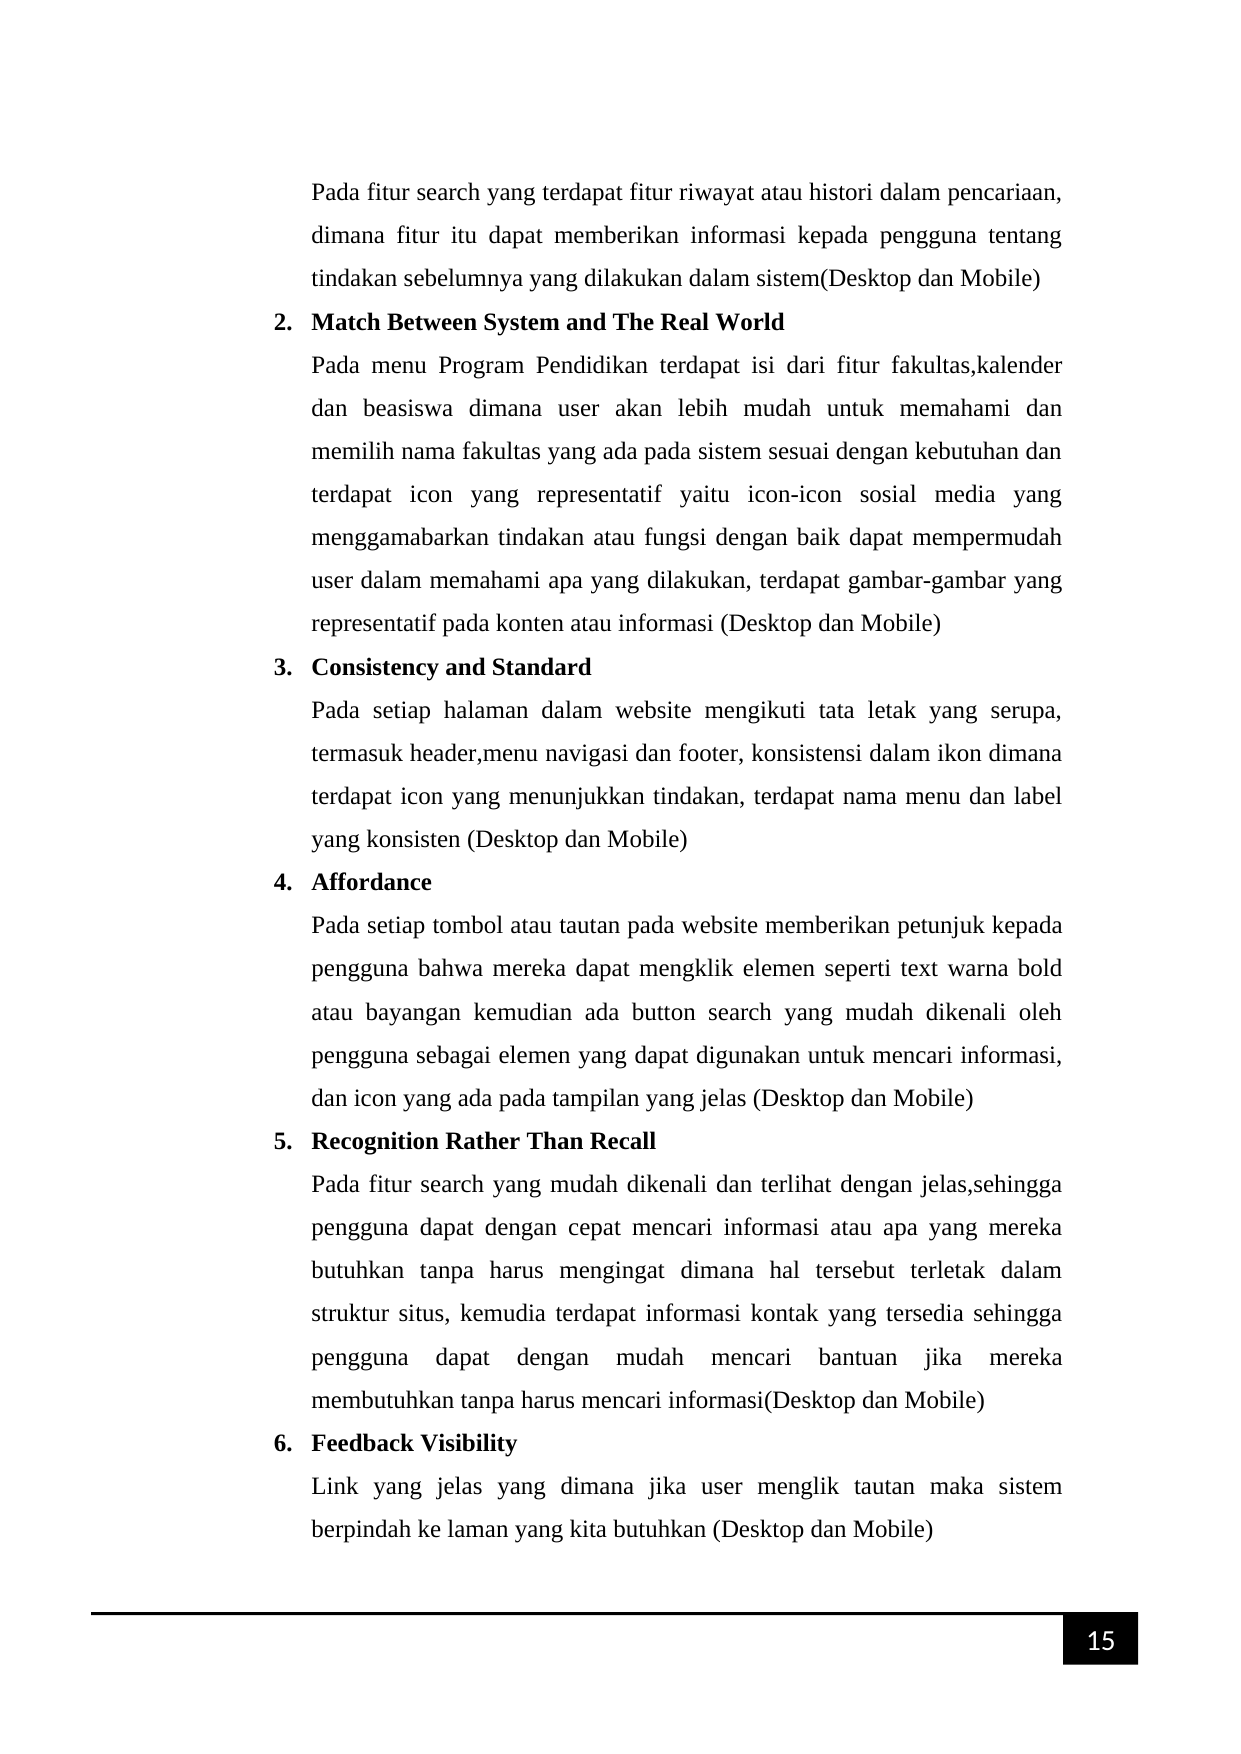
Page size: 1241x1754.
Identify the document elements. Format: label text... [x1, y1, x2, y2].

list Affordance [274, 867, 1063, 896]
list Pada setiap halaman dalam website mengikuti tata letak yang serupa, termasuk header,menu navigasi dan footer, konsistensi dalam ikon dimana terdapat icon yang menunjukkan tindakan, terdapat nama menu dan label yang konsisten (Desktop dan Mobile) [311, 695, 1063, 853]
list Recognition Rather Than Recall [274, 1126, 1063, 1155]
list Pada fitur search yang mudah dikenali dan terlihat dengan jelas,sehingga pengguna dapat dengan cepat mencari informasi atau apa yang mereka butuhkan tanpa harus mengingat dimana hal tersebut terletak dalam struktur situs, kemudia terdapat informasi kontak yang tersedia sehingga pengguna dapat dengan mudah mencari bantuan jika mereka membutuhkan tanpa harus mencari informasi(Desktop dan Mobile) [311, 1169, 1063, 1413]
list Link yang jelas yang dimana jika user menglik tautan maka sistem berpindah ke laman yang kita butuhkan (Desktop dan Mobile) [311, 1471, 1063, 1543]
list Pada menu Program Pendidikan terdapat isi dari fitur fakultas,kalender dan beasiswa dimana user akan lebih mudah untuk memahami dan memilih nama fakultas yang ada pada sistem sesuai dengan kebutuhan dan terdapat icon yang representatif yaitu icon-icon sosial media yang menggamabarkan tindakan atau fungsi dengan baik dapat mempermudah user dalam memahami apa yang dilakukan, terdapat gambar-gambar yang representatif pada konten atau informasi (Desktop dan Mobile) [311, 350, 1063, 637]
list Consistency and Standard [274, 652, 1063, 680]
list Match Between System and The Real World [274, 307, 1063, 335]
list Pada setiap tombol atau tautan pada website memberikan petunjuk kepada pengguna bahwa mereka dapat mengklik elemen seperti text warna bold atau bayangan kemudian ada button search yang mudah dikenali oleh pengguna sebagai elemen yang dapat digunakan untuk mencari informasi, dan icon yang ada pada tampilan yang jelas (Desktop dan Mobile) [311, 910, 1063, 1112]
list Pada fitur search yang terdapat fitur riwayat atau histori dalam pencariaan, dimana fitur itu dapat memberikan informasi kepada pengguna tentang tindakan sebelumnya yang dilakukan dalam sistem(Desktop dan Mobile) [311, 177, 1063, 292]
list Feedback Visibility [274, 1428, 1063, 1457]
